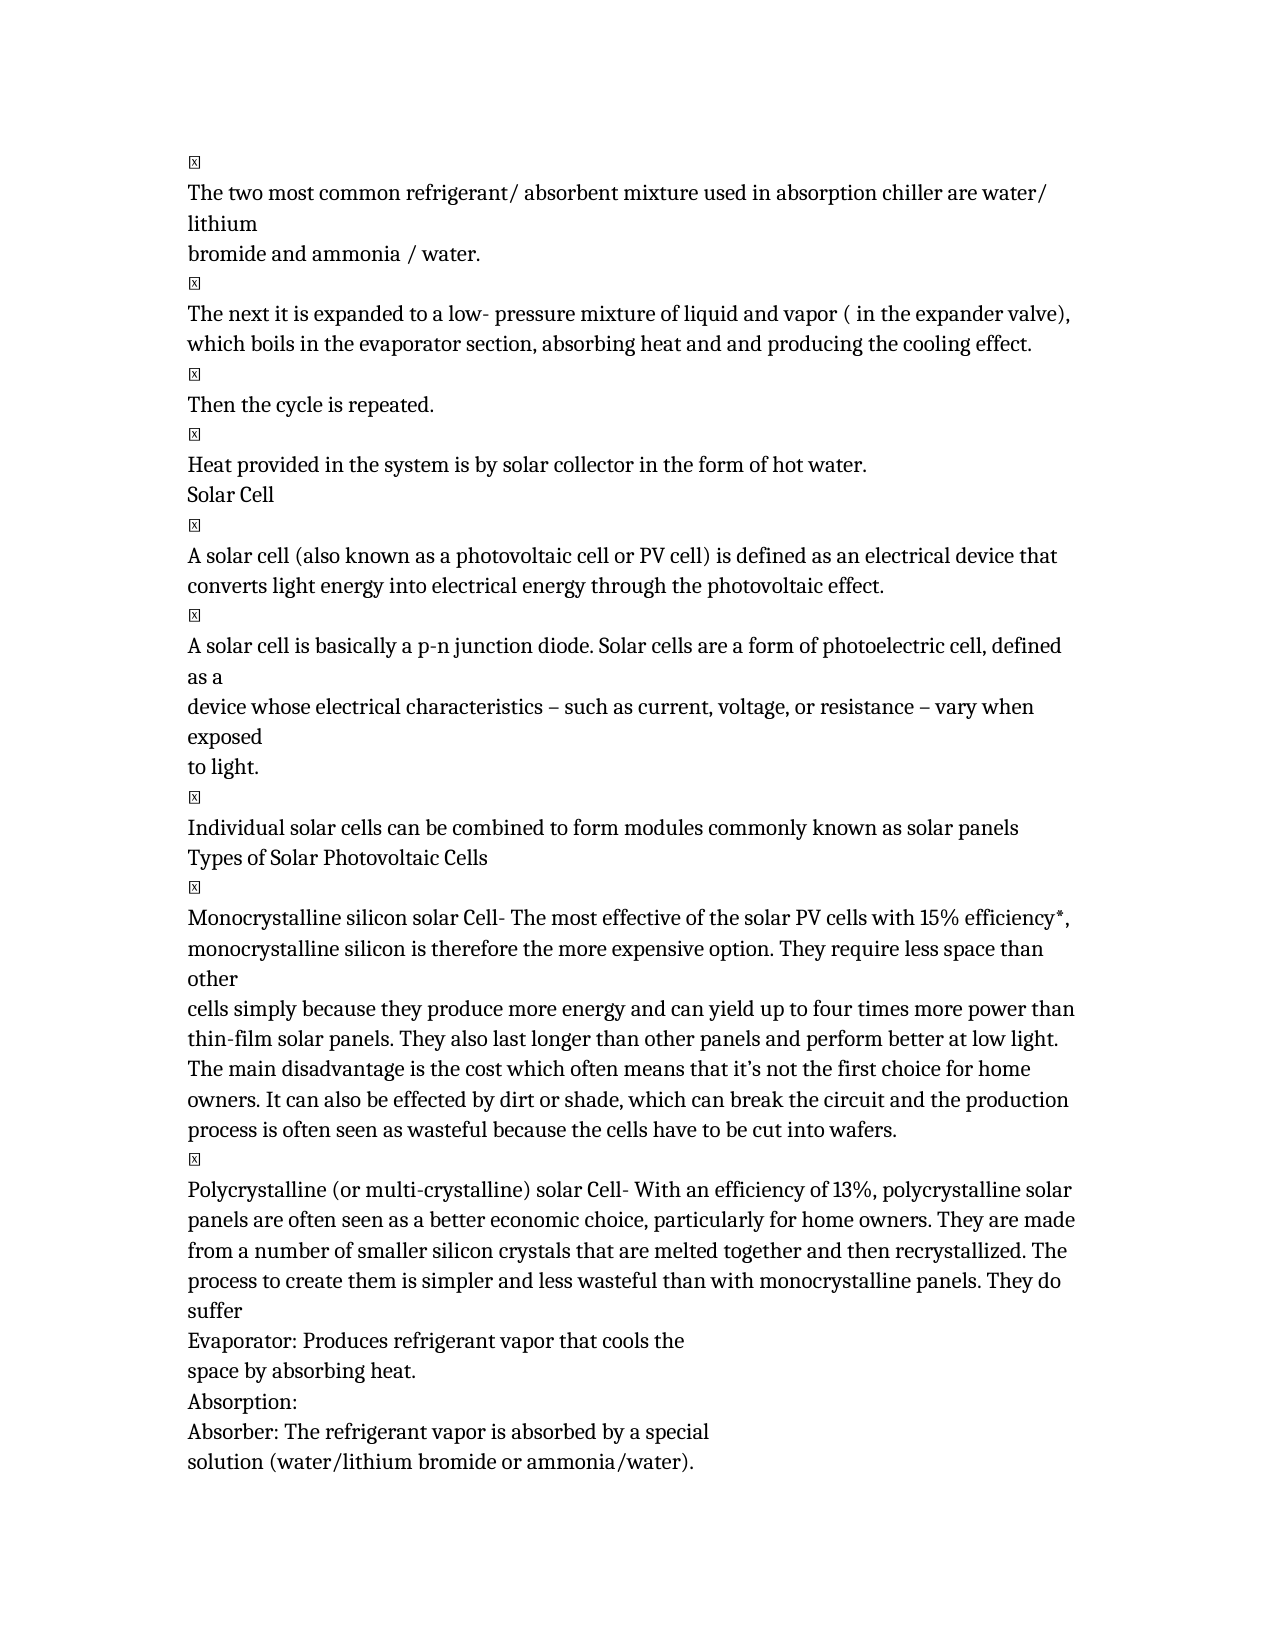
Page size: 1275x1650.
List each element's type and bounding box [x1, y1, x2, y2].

text [187, 150, 1087, 1475]
